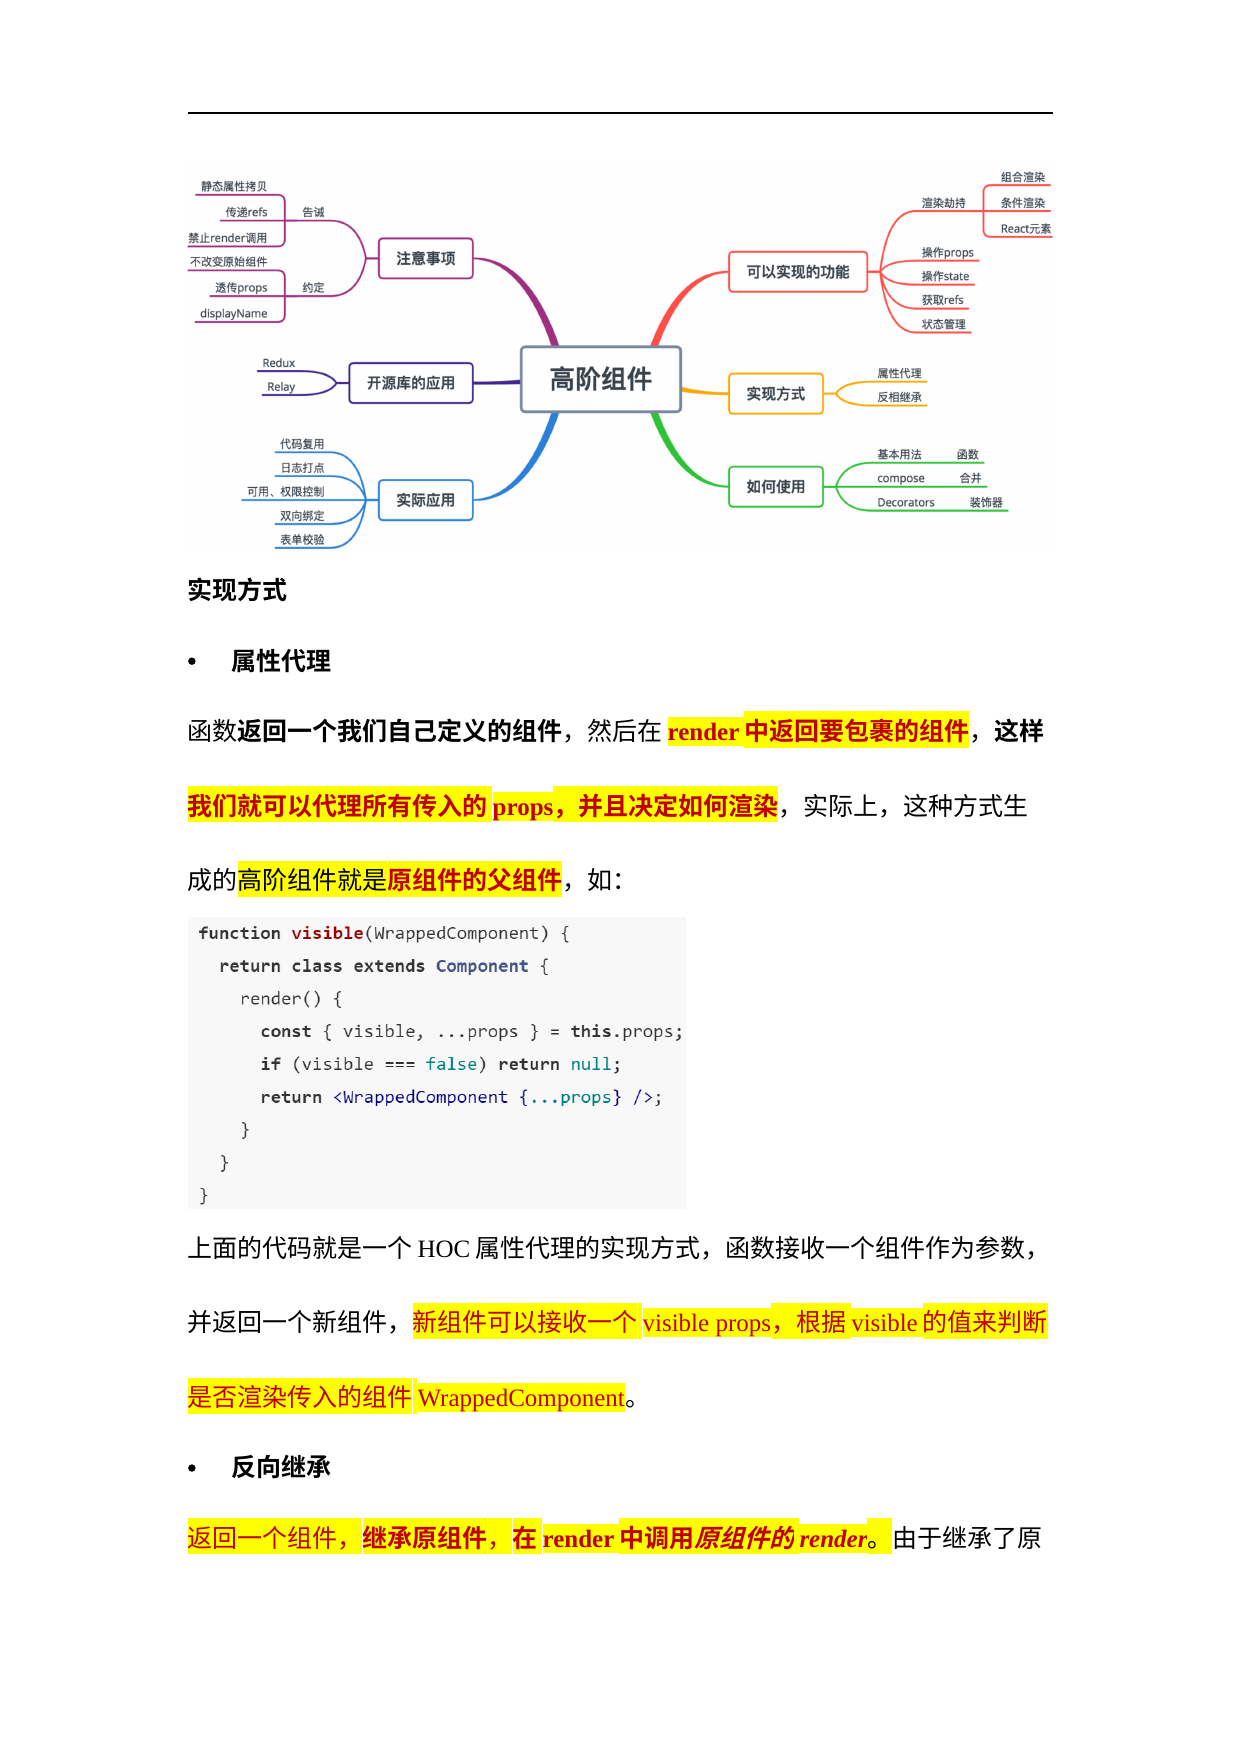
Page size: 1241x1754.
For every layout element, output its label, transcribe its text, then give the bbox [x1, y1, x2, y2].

text 上面的代码就是一个HOC属性代理的实现方式，函数接收一个组件作为参数，并返回一个新组件，新组件可以接收一个visible props，根据visible的值来判断是否渲染传入的组件WrappedComponent。 [187, 1214, 1053, 1428]
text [187, 1504, 1053, 1569]
list 反向继承 [187, 1433, 1053, 1498]
list 属性代理 [187, 627, 1053, 692]
subtitle 实现方式 [187, 556, 1053, 621]
text 函数返回一个我们自己定义的组件，然后在render中返回要包裹的组件，这样我们就可以代理所有传入的props，并且决定如何渲染，实际上，这种方式生成的高阶组件就是原组件的父组件，如： [187, 697, 1053, 911]
picture [187, 163, 1053, 550]
picture [187, 917, 687, 1209]
